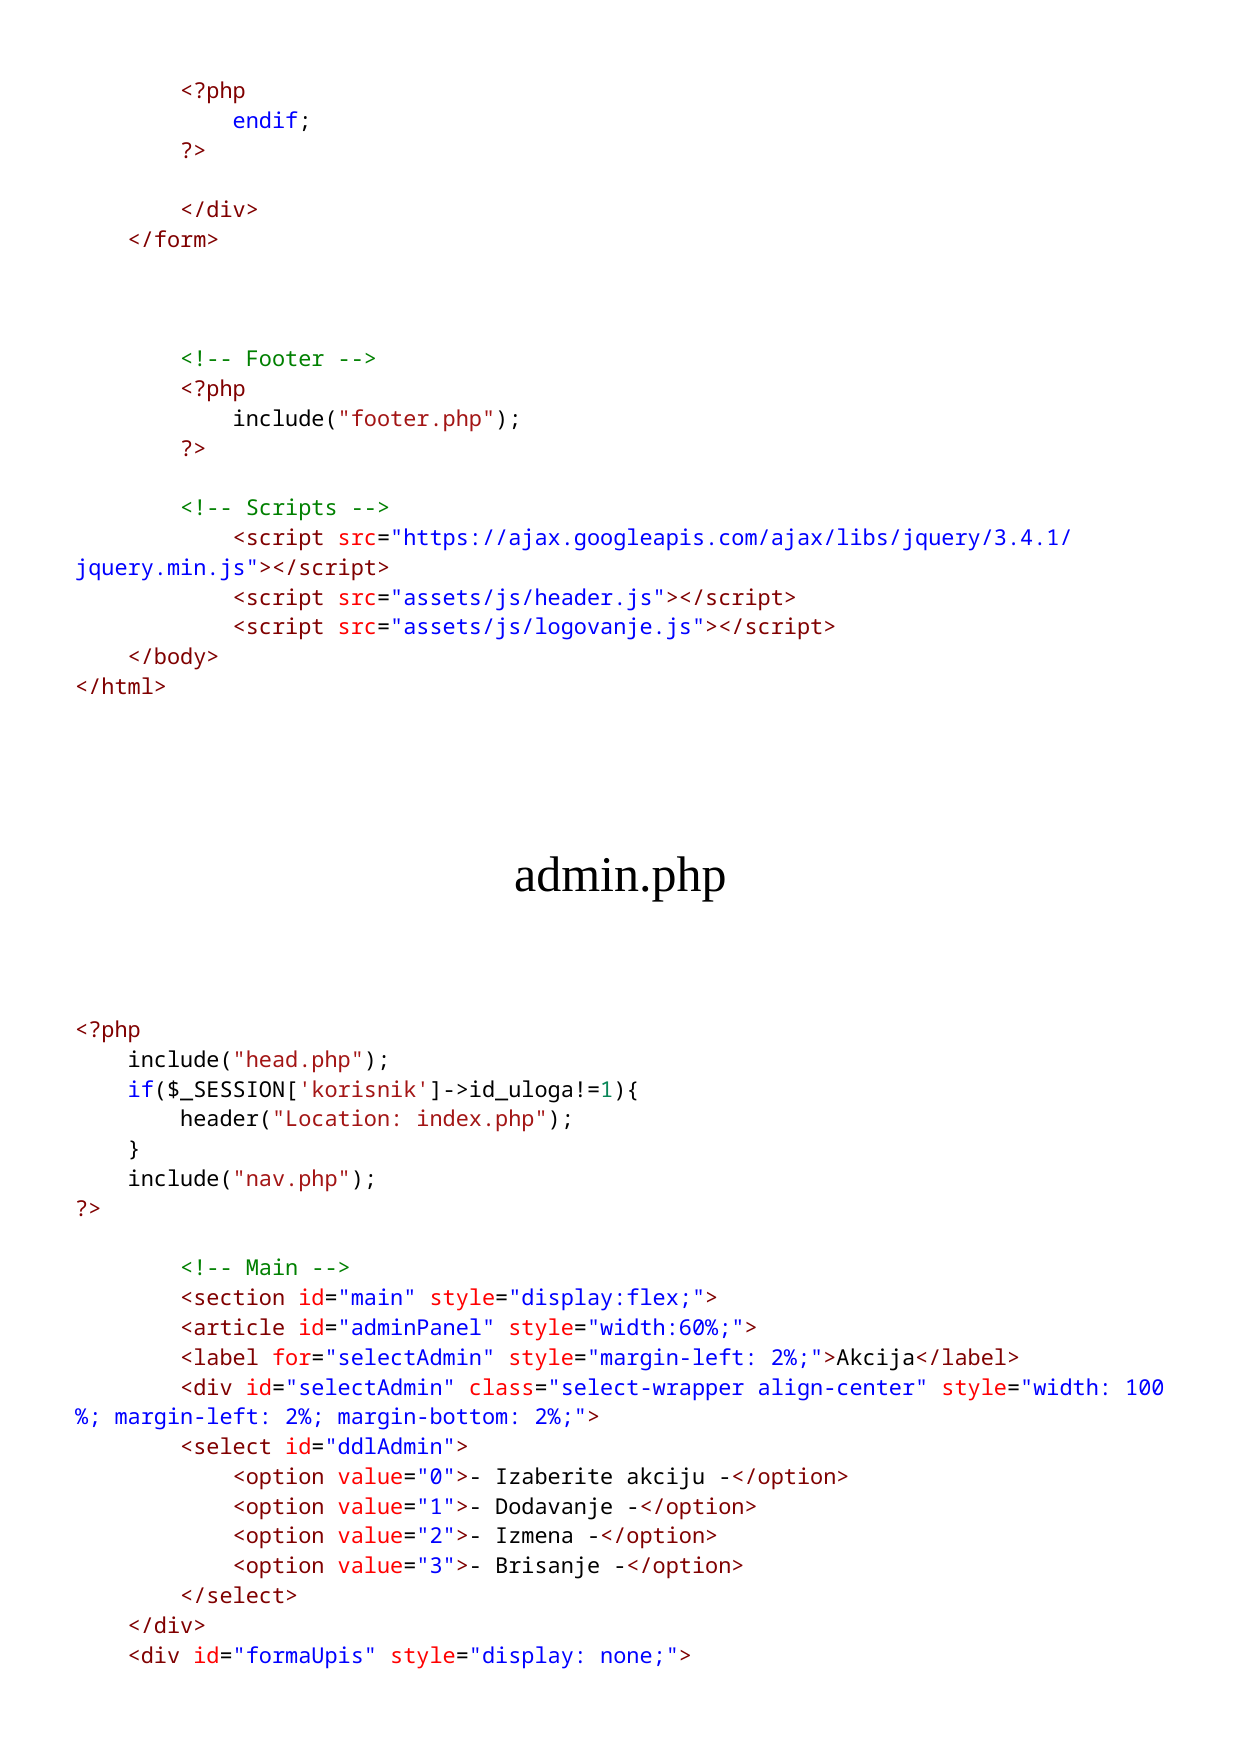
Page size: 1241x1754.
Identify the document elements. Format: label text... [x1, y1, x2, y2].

text </div> [75, 194, 1165, 224]
text <select id="ddlAdmin"> [75, 1431, 1165, 1461]
text <?php [75, 75, 1165, 105]
text include("head.php"); [75, 1044, 1165, 1074]
text <div id="formaUpis" style="display: none;"> [75, 1640, 1165, 1669]
text admin.php [75, 845, 1165, 902]
text ?> [75, 432, 1165, 462]
text </div> [75, 1610, 1165, 1640]
text <label for="selectAdmin" style="margin-left: 2%;">Akcija</label> [75, 1342, 1165, 1372]
text } [75, 1133, 1165, 1163]
text <script src="https://ajax.googleapis.com/ajax/libs/jquery/3.4.1/jquery.min.js"></script> [75, 522, 1165, 581]
text include("footer.php"); [75, 403, 1165, 432]
text </select> [75, 1580, 1165, 1610]
text <script src="assets/js/logovanje.js"></script> [75, 611, 1165, 641]
text <?php [75, 373, 1165, 403]
text </html> [75, 671, 1165, 701]
text <option value="0">- Izaberite akciju -</option> [75, 1461, 1165, 1491]
text <option value="3">- Brisanje -</option> [75, 1550, 1165, 1580]
text <!-- Footer --> [75, 343, 1165, 373]
text ?> [75, 1193, 1165, 1223]
text </form> [75, 224, 1165, 254]
text <section id="main" style="display:flex;"> [75, 1282, 1165, 1312]
text <script src="assets/js/header.js"></script> [75, 581, 1165, 611]
text ?> [75, 134, 1165, 164]
text <div id="selectAdmin" class="select-wrapper align-center" style="width: 100%; margin-left: 2%; margin-bottom: 2%;"> [75, 1372, 1165, 1431]
text <!-- Main --> [75, 1252, 1165, 1282]
text <option value="1">- Dodavanje -</option> [75, 1491, 1165, 1521]
text endif; [75, 105, 1165, 134]
text </body> [75, 641, 1165, 671]
text if($_SESSION['korisnik']->id_uloga!=1){ [75, 1074, 1165, 1103]
text include("nav.php"); [75, 1163, 1165, 1193]
text <option value="2">- Izmena -</option> [75, 1521, 1165, 1550]
text <!-- Scripts --> [75, 492, 1165, 522]
text header("Location: index.php"); [75, 1103, 1165, 1133]
text <article id="adminPanel" style="width:60%;"> [75, 1312, 1165, 1342]
text <?php [75, 1014, 1165, 1044]
